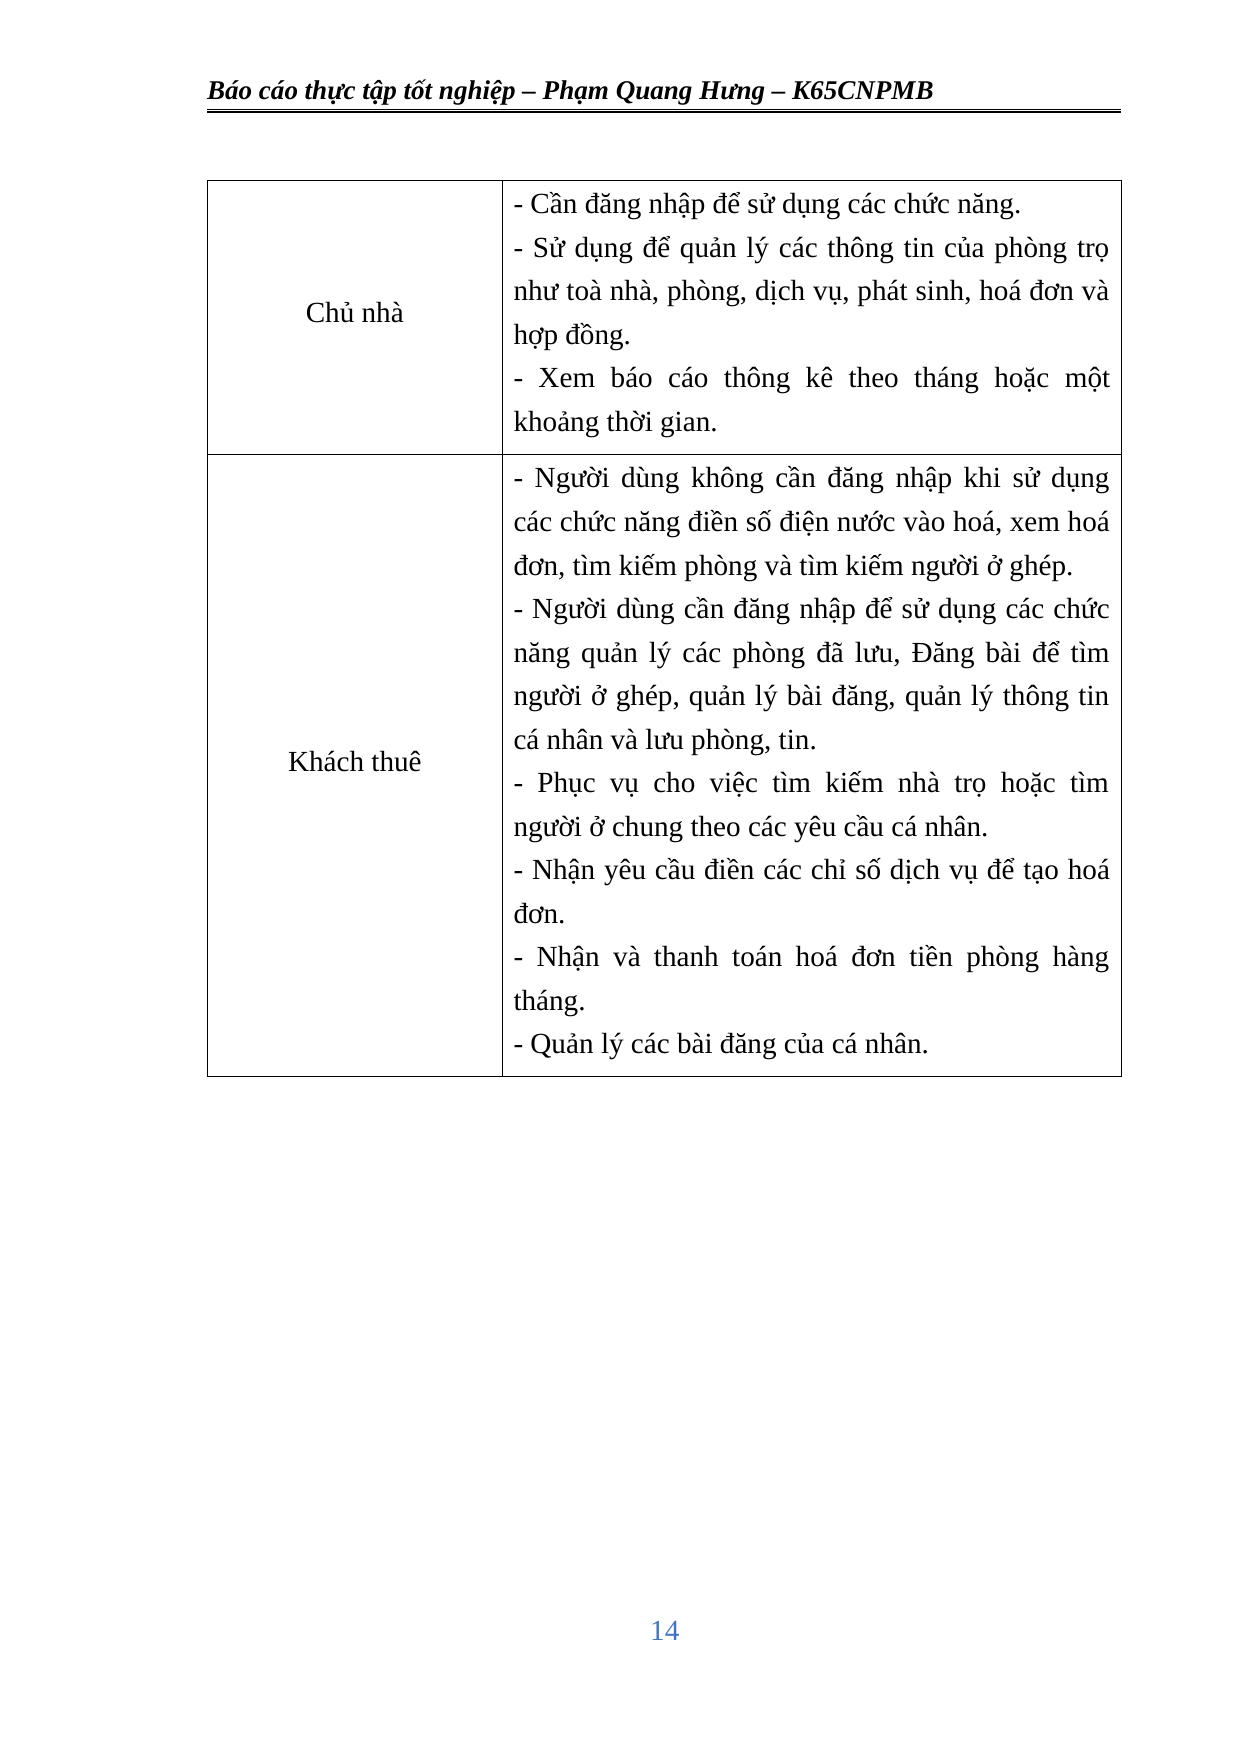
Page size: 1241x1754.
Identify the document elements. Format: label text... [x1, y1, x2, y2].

table_cell Chủ nhà [208, 181, 502, 454]
table_cell - Cần đăng nhập để sử dụng các chức năng. - Sử dụng để quản lý các thông tin của phòng trọ như toà nhà, phòng, dịch vụ, phát sinh, hoá đơn và hợp đồng. - Xem báo cáo thông kê theo tháng hoặc một khoảng thời gian. [503, 181, 1121, 454]
table_cell - Người dùng không cần đăng nhập khi sử dụng các chức năng điền số điện nước vào hoá, xem hoá đơn, tìm kiếm phòng và tìm kiếm người ở ghép. - Người dùng cần đăng nhập để sử dụng các chức năng quản lý các phòng đã lưu, Đăng bài để tìm người ở ghép, quản lý bài đăng, quản lý thông tin cá nhân và lưu phòng, tin. - Phục vụ cho việc tìm kiếm nhà trọ hoặc tìm người ở chung theo các yêu cầu cá nhân. - Nhận yêu cầu điền các chỉ số dịch vụ để tạo hoá đơn. - Nhận và thanh toán hoá đơn tiền phòng hàng tháng. - Quản lý các bài đăng của cá nhân. [503, 455, 1121, 1076]
table_cell Khách thuê [208, 455, 502, 1076]
